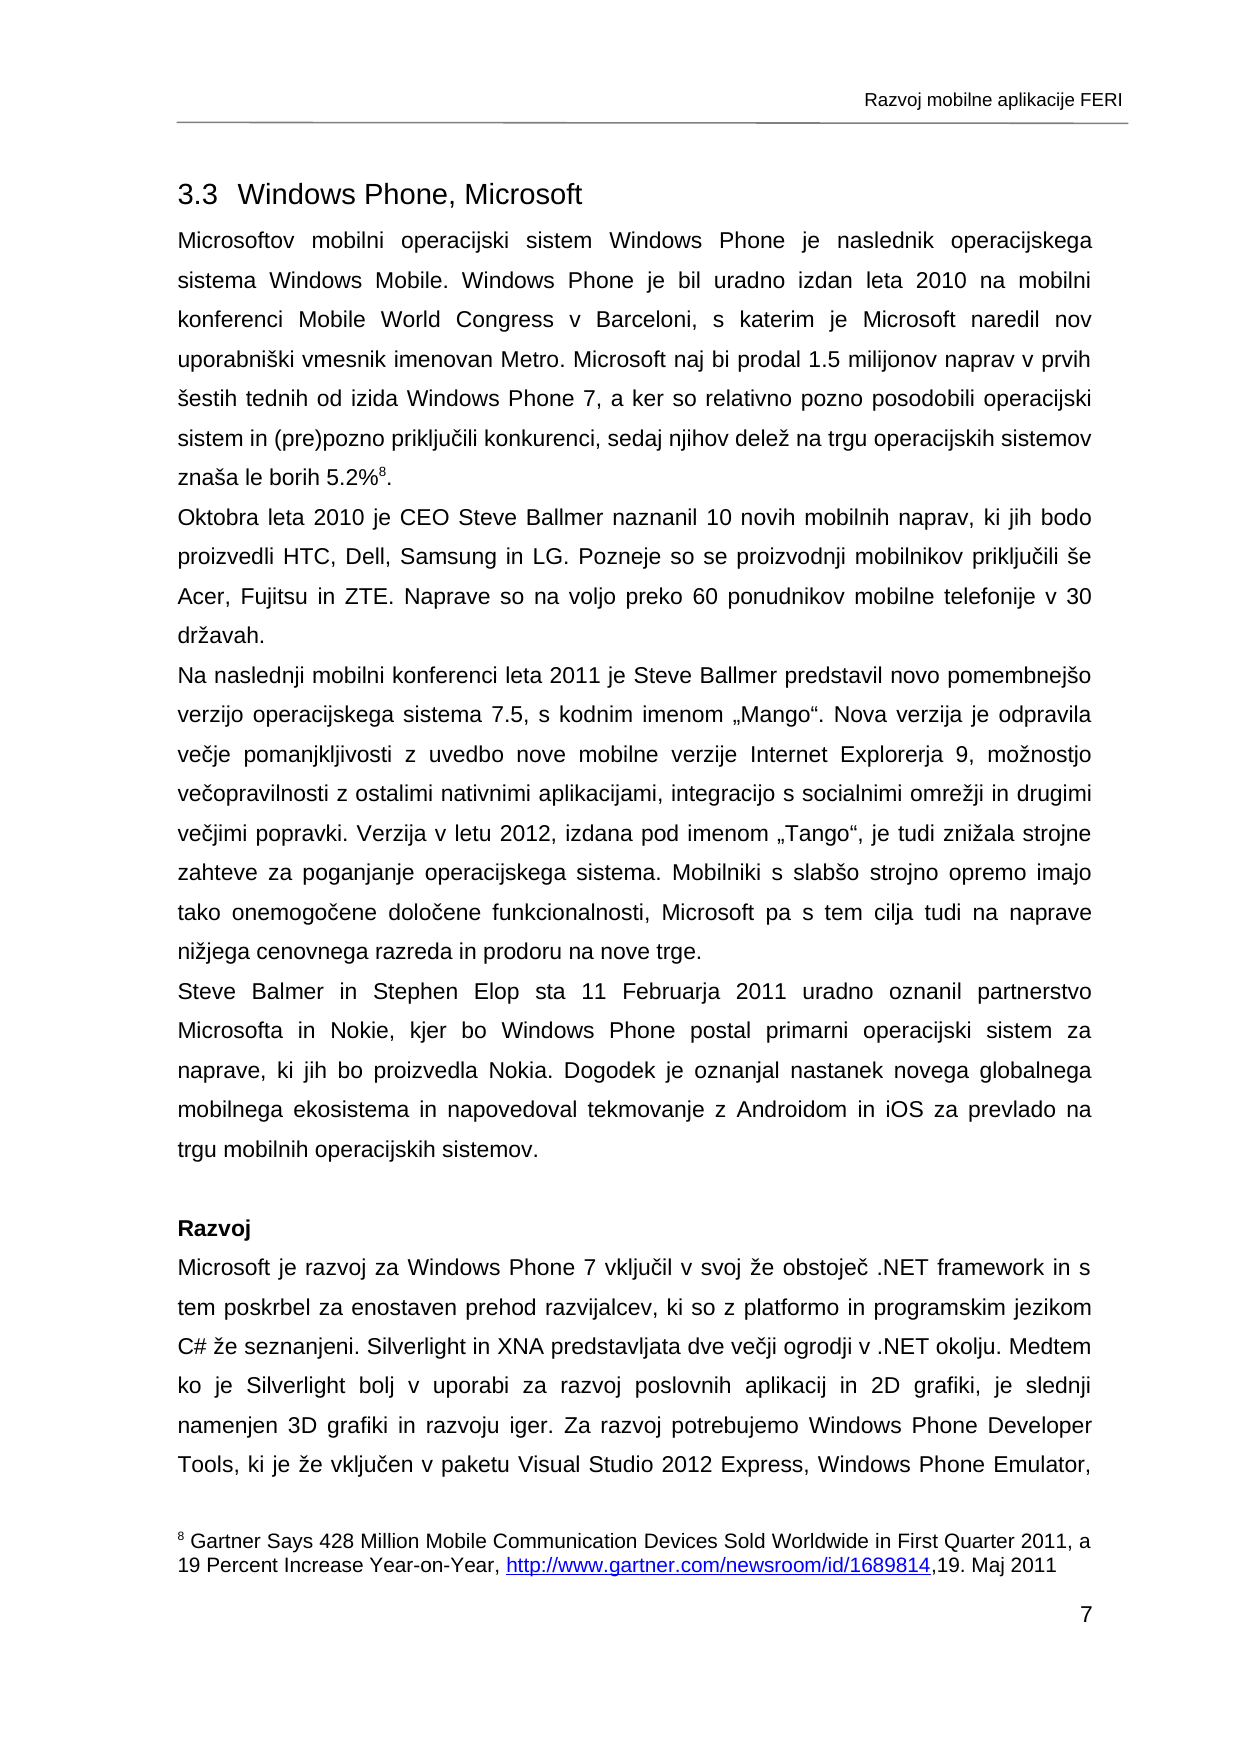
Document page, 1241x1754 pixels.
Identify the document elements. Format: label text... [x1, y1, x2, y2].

text Oktobra leta 2010 je CEO Steve Ballmer naznanil 10 novih mobilnih naprav, ki jih bodo proizvedli HTC, Dell, Samsung in LG. Pozneje so se proizvodnji mobilnikov priključili še Acer, Fujitsu in ZTE. Naprave so na voljo preko 60 ponudnikov mobilne telefonije v 30 državah. [177, 504, 1092, 649]
text Razvoj [177, 1214, 1092, 1241]
text Na naslednji mobilni konferenci leta 2011 je Steve Ballmer predstavil novo pomembnejšo verzijo operacijskega sistema 7.5, s kodnim imenom „Mango“. Nova verzija je odpravila večje pomanjkljivosti z uvedbo nove mobilne verzije Internet Explorerja 9, možnostjo večopravilnosti z ostalimi nativnimi aplikacijami, integracijo s socialnimi omrežji in drugimi večjimi popravki. Verzija v letu 2012, izdana pod imenom „Tango“, je tudi znižala strojne zahteve za poganjanje operacijskega sistema. Mobilniki s slabšo strojno opremo imajo tako onemogočene določene funkcionalnosti, Microsoft pa s tem cilja tudi na naprave nižjega cenovnega razreda in prodoru na nove trge. [177, 662, 1092, 964]
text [177, 1254, 1092, 1478]
text Microsoftov mobilni operacijski sistem Windows Phone je naslednik operacijskega sistema Windows Mobile. Windows Phone je bil uradno izdan leta 2010 na mobilni konferenci Mobile World Congress v Barceloni, s katerim je Microsoft naredil nov uporabniški vmesnik imenovan Metro. Microsoft naj bi prodal 1.5 milijonov naprav v prvih šestih tednih od izida Windows Phone 7, a ker so relativno pozno posodobili operacijski sistem in (pre)pozno priključili konkurenci, sedaj njihov delež na trgu operacijskih sistemov znaša le borih 5.2%. [177, 227, 1092, 491]
subtitle Windows Phone, Microsoft [177, 177, 1092, 211]
text Steve Balmer in Stephen Elop sta 11 Februarja 2011 uradno oznanil partnerstvo Microsofta in Nokie, kjer bo Windows Phone postal primarni operacijski sistem za naprave, ki jih bo proizvedla Nokia. Dogodek je oznanjal nastanek novega globalnega mobilnega ekosistema in napovedoval tekmovanje z Androidom in iOS za prevlado na trgu mobilnih operacijskih sistemov. [177, 978, 1092, 1162]
